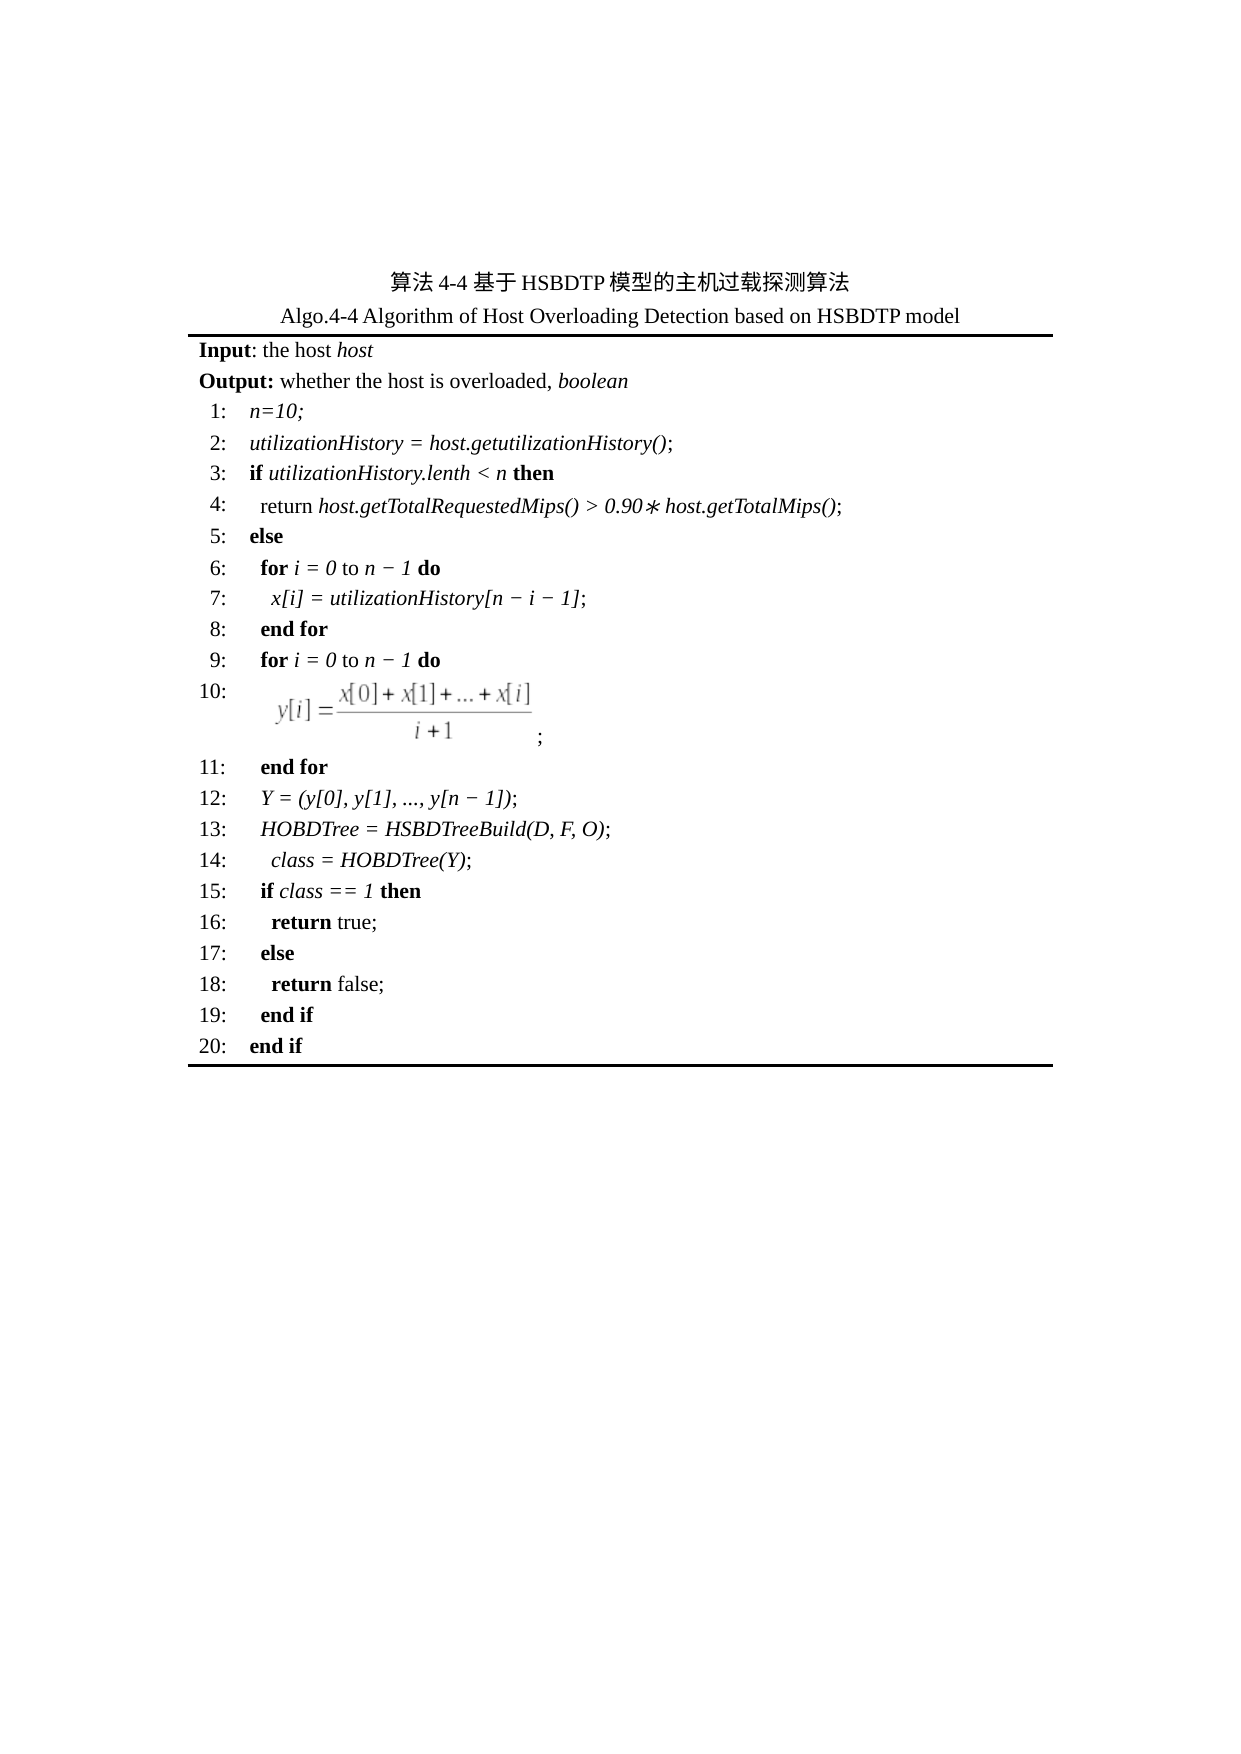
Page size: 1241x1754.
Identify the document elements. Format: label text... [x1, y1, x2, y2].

table_cell 11: [188, 754, 238, 785]
table_cell end for [238, 754, 1053, 785]
table_cell end if [238, 1033, 1053, 1064]
table_cell 3: [188, 460, 238, 491]
table_cell 4: [188, 491, 238, 523]
table_cell else [238, 524, 1053, 554]
table_cell 15: [188, 878, 238, 909]
table_cell 1: [188, 399, 238, 429]
table_cell class = HOBDTree(Y); [238, 847, 1053, 878]
table_cell else [238, 940, 1053, 971]
table_cell for i = 0 to n − 1 do [238, 647, 1053, 678]
table_cell for i = 0 to n − 1 do [238, 555, 1053, 585]
table_cell 13: [188, 816, 238, 847]
table_cell 17: [188, 940, 238, 971]
table_cell return true; [238, 909, 1053, 940]
table_cell 7: [188, 585, 238, 616]
table_cell Output: whether the host is overloaded, boolean [188, 368, 1053, 398]
table_cell end if [238, 1002, 1053, 1033]
table_cell if class == 1 then [238, 878, 1053, 909]
table_cell return host.getTotalRequestedMips() > 0.90∗ host.getTotalMips(); [238, 491, 1053, 523]
table_cell 8: [188, 616, 238, 647]
table_cell x[i] = utilizationHistory[n − i − 1]; [238, 585, 1053, 616]
table_cell end for [238, 616, 1053, 647]
table_cell Y = (y[0], y[1], ..., y[n − 1]); [238, 785, 1053, 816]
table_cell if utilizationHistory.lenth < n then [238, 460, 1053, 491]
table_cell n=10; [238, 399, 1053, 429]
table_cell 5: [188, 524, 238, 554]
table_cell 16: [188, 909, 238, 940]
table_cell 6: [188, 555, 238, 585]
table_cell 2: [188, 430, 238, 460]
table_cell return false; [238, 971, 1053, 1002]
table_cell utilizationHistory = host.getutilizationHistory(); [238, 430, 1053, 460]
table_cell 14: [188, 847, 238, 878]
table_cell ; [238, 678, 1053, 754]
table_cell 9: [188, 647, 238, 678]
text 算法4-4 基于HSBDTP模型的主机过载探测算法 [187, 265, 1053, 297]
text Algo.4-4 Algorithm of Host Overloading Detection based on HSBDTP model [187, 303, 1053, 328]
table_cell 18: [188, 971, 238, 1002]
table_cell 10: [188, 678, 238, 754]
table_header Input: the host host [188, 337, 1053, 368]
table_cell 12: [188, 785, 238, 816]
table_cell 19: [188, 1002, 238, 1033]
table_cell 20: [188, 1033, 238, 1064]
table_cell HOBDTree = HSBDTreeBuild(D, F, O); [238, 816, 1053, 847]
